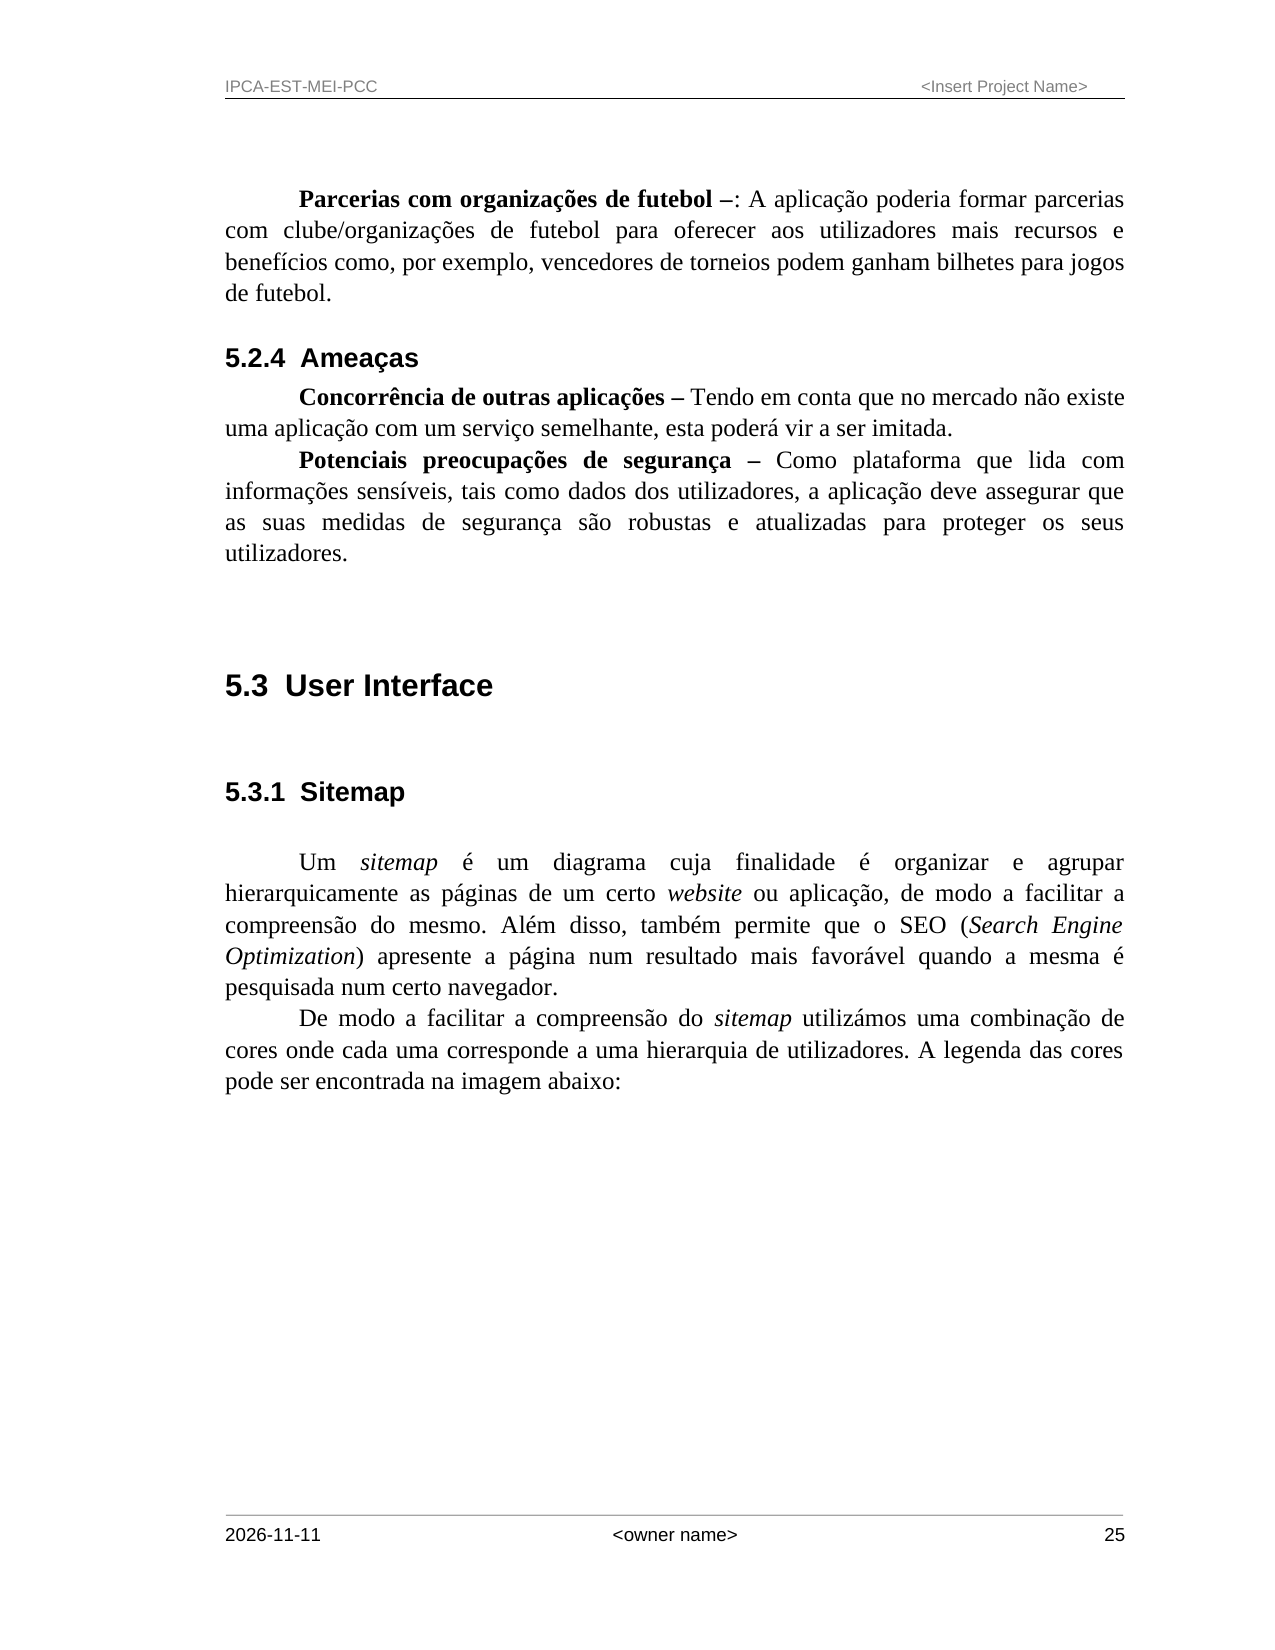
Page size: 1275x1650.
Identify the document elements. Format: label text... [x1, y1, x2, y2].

subtitle Ameaças [225, 338, 1125, 373]
text Um sitemap é um diagrama cuja finalidade é organizar e agrupar hierarquicamente as páginas de um certo website ou aplicação, de modo a facilitar a compreensão do mesmo. Além disso, também permite que o SEO (Search Engine Optimization) apresente a página num resultado mais favorável quando a mesma é pesquisada num certo navegador. [225, 845, 1125, 1001]
text Parcerias com organizações de futebol –: A aplicação poderia formar parcerias com clube/organizações de futebol para oferecer aos utilizadores mais recursos e benefícios como, por exemplo, vencedores de torneios podem ganham bilhetes para jogos de futebol. [225, 182, 1125, 307]
subtitle Sitemap [225, 772, 1125, 807]
text Concorrência de outras aplicações – Tendo em conta que no mercado não existe uma aplicação com um serviço semelhante, esta poderá vir a ser imitada. [225, 380, 1125, 442]
text Potenciais preocupações de segurança – Como plataforma que lida com informações sensíveis, tais como dados dos utilizadores, a aplicação deve assegurar que as suas medidas de segurança são robustas e atualizadas para proteger os seus utilizadores. [225, 442, 1125, 567]
subtitle User Interface [225, 667, 1125, 703]
text De modo a facilitar a compreensão do sitemap utilizámos uma combinação de cores onde cada uma corresponde a uma hierarquia de utilizadores. A legenda das cores pode ser encontrada na imagem abaixo: [225, 1001, 1125, 1095]
